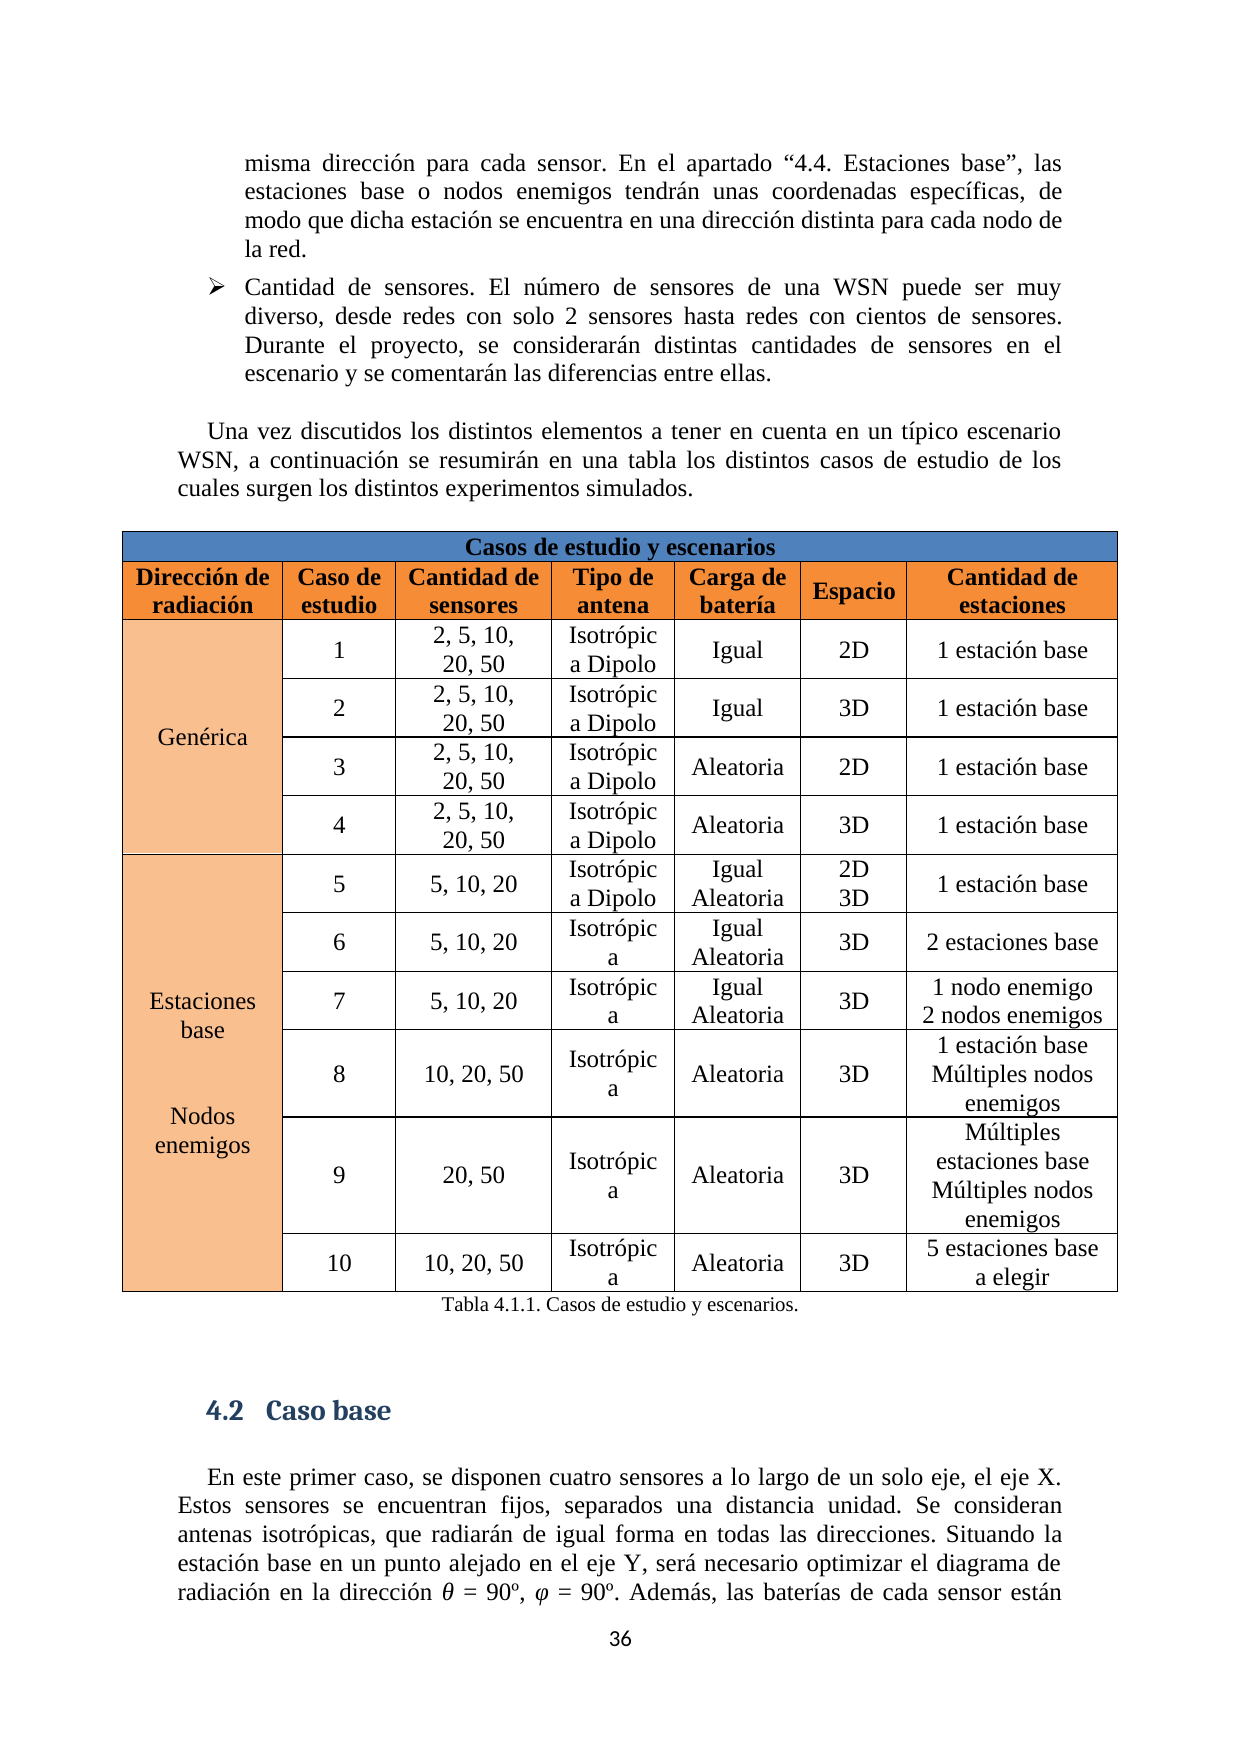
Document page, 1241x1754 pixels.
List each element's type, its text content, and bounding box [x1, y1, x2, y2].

table_cell 3D [801, 796, 906, 853]
table_cell Isotrópica Dipolo [552, 738, 674, 795]
table_cell Estaciones base Nodos enemigos [123, 855, 282, 1291]
table_cell 3D [801, 1118, 906, 1232]
table_cell 2, 5, 10, 20, 50 [396, 738, 551, 795]
table_cell Igual Aleatoria [675, 855, 800, 912]
table_cell 1 [283, 620, 395, 678]
table_cell 10 [283, 1234, 395, 1291]
text Tabla 4.1.1. Casos de estudio y escenarios. [177, 1292, 1063, 1316]
table_cell Aleatoria [675, 738, 800, 795]
table_cell 3D [801, 679, 906, 736]
table_cell Dirección de radiación [123, 562, 282, 619]
table_cell 5, 10, 20 [396, 913, 551, 971]
table_cell 3D [801, 1030, 906, 1116]
table_cell 3D [801, 913, 906, 971]
table_header Casos de estudio y escenarios [123, 532, 1117, 561]
table_cell Igual Aleatoria [675, 913, 800, 971]
table_cell Isotrópica [552, 972, 674, 1029]
table_cell 9 [283, 1118, 395, 1232]
table_cell 10, 20, 50 [396, 1030, 551, 1116]
table_cell Aleatoria [675, 1030, 800, 1116]
table_cell 2 estaciones base [907, 913, 1117, 971]
table_cell 1 estación base [907, 738, 1117, 795]
table_cell 2 [283, 679, 395, 736]
table_cell Caso de estudio [283, 562, 395, 619]
table_cell 7 [283, 972, 395, 1029]
table_cell Genérica [123, 620, 282, 853]
list Cantidad de sensores. El número de sensores de una WSN puede ser muy diverso, desde redes con solo 2 sensores hasta redes con cientos de sensores. Durante el proyecto, se considerarán distintas cantidades de sensores en el escenario y se comentarán las diferencias entre ellas. [207, 272, 1063, 387]
table_cell Isotrópica Dipolo [552, 620, 674, 678]
table_cell 1 estación base [907, 796, 1117, 853]
table_cell 1 estación base [907, 679, 1117, 736]
table_cell 8 [283, 1030, 395, 1116]
table_cell Aleatoria [675, 1234, 800, 1291]
subtitle Caso base [206, 1394, 1063, 1428]
table_cell 5, 10, 20 [396, 855, 551, 912]
table_cell Isotrópica [552, 913, 674, 971]
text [177, 1462, 1063, 1605]
table_cell 5 [283, 855, 395, 912]
table_cell 2D [801, 620, 906, 678]
table_cell 3D [801, 1234, 906, 1291]
table_cell 20, 50 [396, 1118, 551, 1232]
table_cell Isotrópica [552, 1234, 674, 1291]
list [207, 148, 1063, 263]
table_cell 3D [801, 972, 906, 1029]
table_cell 1 nodo enemigo 2 nodos enemigos [907, 972, 1117, 1029]
table_cell Igual [675, 679, 800, 736]
table_cell 1 estación base Múltiples nodos enemigos [907, 1030, 1117, 1116]
table_cell 10, 20, 50 [396, 1234, 551, 1291]
table_cell Tipo de antena [552, 562, 674, 619]
table_cell Isotrópica [552, 1030, 674, 1116]
table_cell 5 estaciones base a elegir [907, 1234, 1117, 1291]
table_cell Isotrópica [552, 1118, 674, 1232]
table_cell 2, 5, 10, 20, 50 [396, 796, 551, 853]
table_cell 4 [283, 796, 395, 853]
table_cell Igual Aleatoria [675, 972, 800, 1029]
table_cell Cantidad de estaciones [907, 562, 1117, 619]
table_cell Isotrópica Dipolo [552, 796, 674, 853]
text Una vez discutidos los distintos elementos a tener en cuenta en un típico escenario WSN, a continuación se resumirán en una tabla los distintos casos de estudio de los cuales surgen los distintos experimentos simulados. [177, 416, 1063, 502]
table_cell 1 estación base [907, 620, 1117, 678]
table_cell Aleatoria [675, 796, 800, 853]
table_cell 6 [283, 913, 395, 971]
table_cell 2, 5, 10, 20, 50 [396, 679, 551, 736]
table_cell Espacio [801, 562, 906, 619]
table_cell 5, 10, 20 [396, 972, 551, 1029]
table_cell 2D 3D [801, 855, 906, 912]
table_cell Isotrópica Dipolo [552, 679, 674, 736]
table_cell Múltiples estaciones base Múltiples nodos enemigos [907, 1118, 1117, 1232]
table_cell Carga de batería [675, 562, 800, 619]
table_cell 1 estación base [907, 855, 1117, 912]
table_cell Igual [675, 620, 800, 678]
table_cell Isotrópica Dipolo [552, 855, 674, 912]
table_cell Cantidad de sensores [396, 562, 551, 619]
table_cell 3 [283, 738, 395, 795]
table_cell Aleatoria [675, 1118, 800, 1232]
table_cell 2D [801, 738, 906, 795]
table_cell 2, 5, 10, 20, 50 [396, 620, 551, 678]
